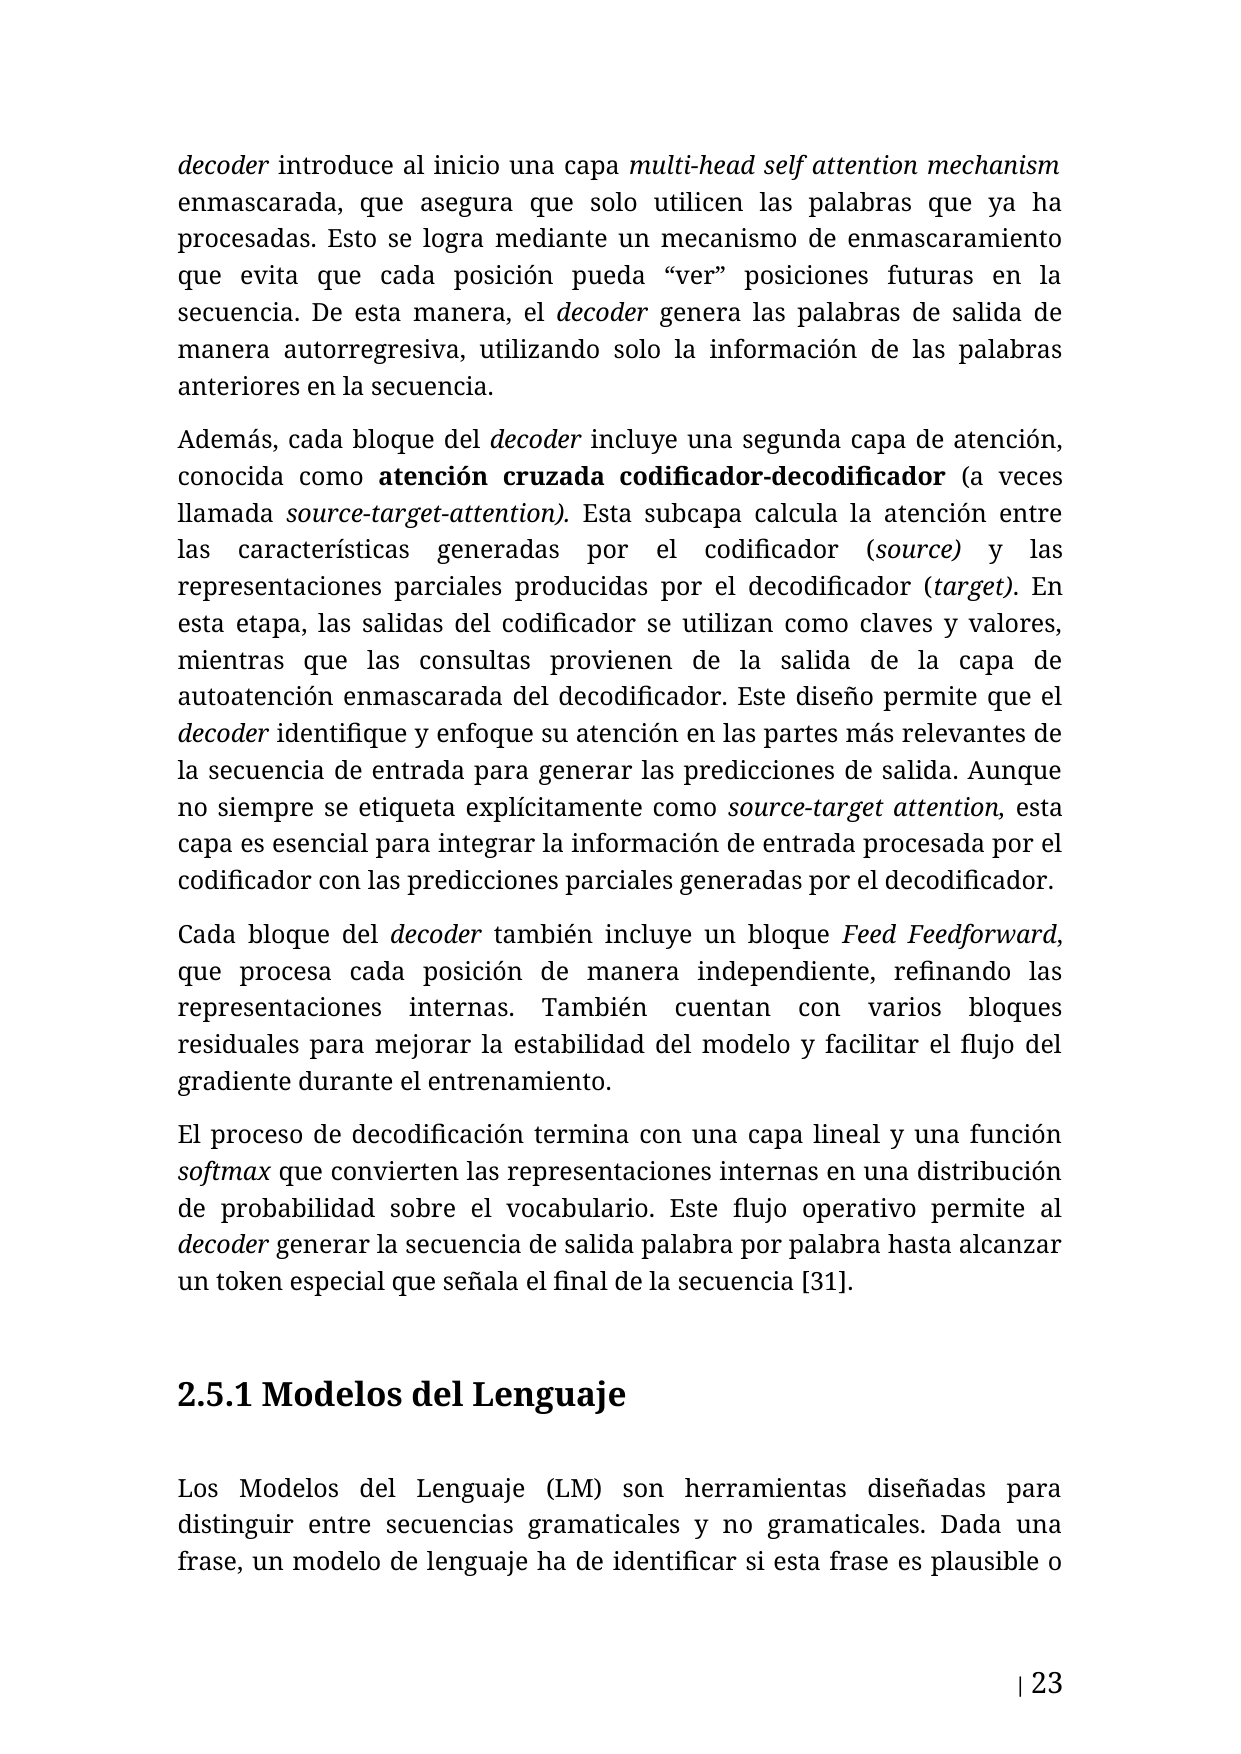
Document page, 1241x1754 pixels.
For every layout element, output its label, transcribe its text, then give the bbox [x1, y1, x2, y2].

text Cada bloque del decoder también incluye un bloque Feed Feedforward, que procesa cada posición de manera independiente, refinando las representaciones internas. También cuentan con varios bloques residuales para mejorar la estabilidad del modelo y facilitar el flujo del gradiente durante el entrenamiento. [177, 916, 1063, 1097]
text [177, 1470, 1063, 1578]
text El proceso de decodificación termina con una capa lineal y una función softmax que convierten las representaciones internas en una distribución de probabilidad sobre el vocabulario. Este flujo operativo permite al decoder generar la secuencia de salida palabra por palabra hasta alcanzar un token especial que señala el final de la secuencia. [177, 1117, 1063, 1298]
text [177, 148, 1063, 402]
subtitle 2.5.1 Modelos del Lenguaje [177, 1371, 1063, 1416]
text Además, cada bloque del decoder incluye una segunda capa de atención, conocida como atención cruzada codificador-decodificador (a veces llamada source-target-attention). Esta subcapa calcula la atención entre las características generadas por el codificador (source) y las representaciones parciales producidas por el decodificador (target). En esta etapa, las salidas del codificador se utilizan como claves y valores, mientras que las consultas provienen de la salida de la capa de autoatención enmascarada del decodificador. Este diseño permite que el decoder identifique y enfoque su atención en las partes más relevantes de la secuencia de entrada para generar las predicciones de salida. Aunque no siempre se etiqueta explícitamente como source-target attention, esta capa es esencial para integrar la información de entrada procesada por el codificador con las predicciones parciales generadas por el decodificador. [177, 422, 1063, 897]
